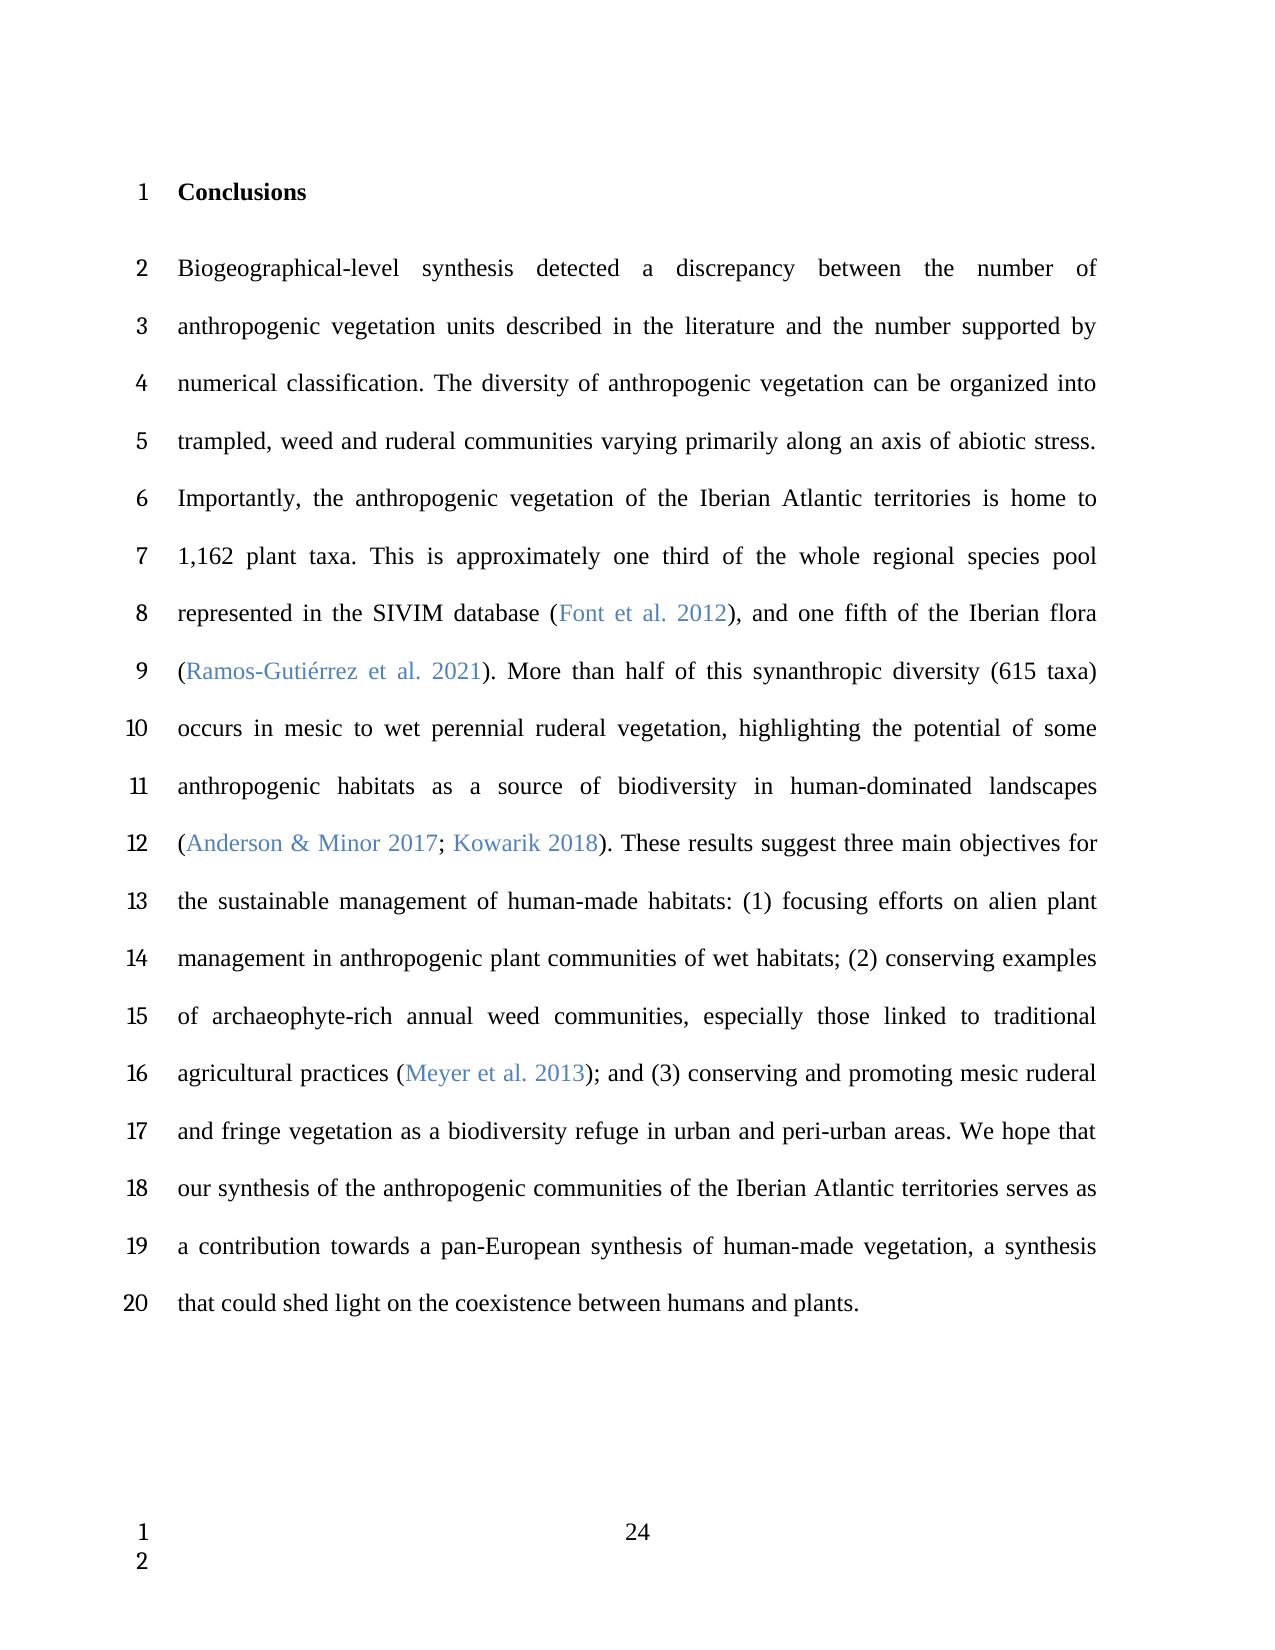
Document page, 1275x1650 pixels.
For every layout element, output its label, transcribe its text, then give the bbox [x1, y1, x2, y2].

text Biogeographical-level synthesis detected a discrepancy between the number of anthropogenic vegetation units described in the literature and the number supported by numerical classification. The diversity of anthropogenic vegetation can be organized into trampled, weed and ruderal communities varying primarily along an axis of abiotic stress. Importantly, the anthropogenic vegetation of the Iberian Atlantic territories is home to 1,162 plant taxa. This is approximately one third of the whole regional species pool represented in the SIVIM database (Font et al. 2012), and one fifth of the Iberian flora (Ramos-Gutiérrez et al. 2021). More than half of this synanthropic diversity (615 taxa) occurs in mesic to wet perennial ruderal vegetation, highlighting the potential of some anthropogenic habitats as a source of biodiversity in human-dominated landscapes (Anderson & Minor 2017; Kowarik 2018). These results suggest three main objectives for the sustainable management of human-made habitats: (1) focusing efforts on alien plant management in anthropogenic plant communities of wet habitats; (2) conserving examples of archaeophyte-rich annual weed communities, especially those linked to traditional agricultural practices (Meyer et al. 2013); and (3) conserving and promoting mesic ruderal and fringe vegetation as a biodiversity refuge in urban and peri-urban areas. We hope that our synthesis of the anthropogenic communities of the Iberian Atlantic territories serves as a contribution towards a pan-European synthesis of human-made vegetation, a synthesis that could shed light on the coexistence between humans and plants. [177, 253, 1098, 1317]
subtitle Conclusions [177, 177, 1098, 206]
